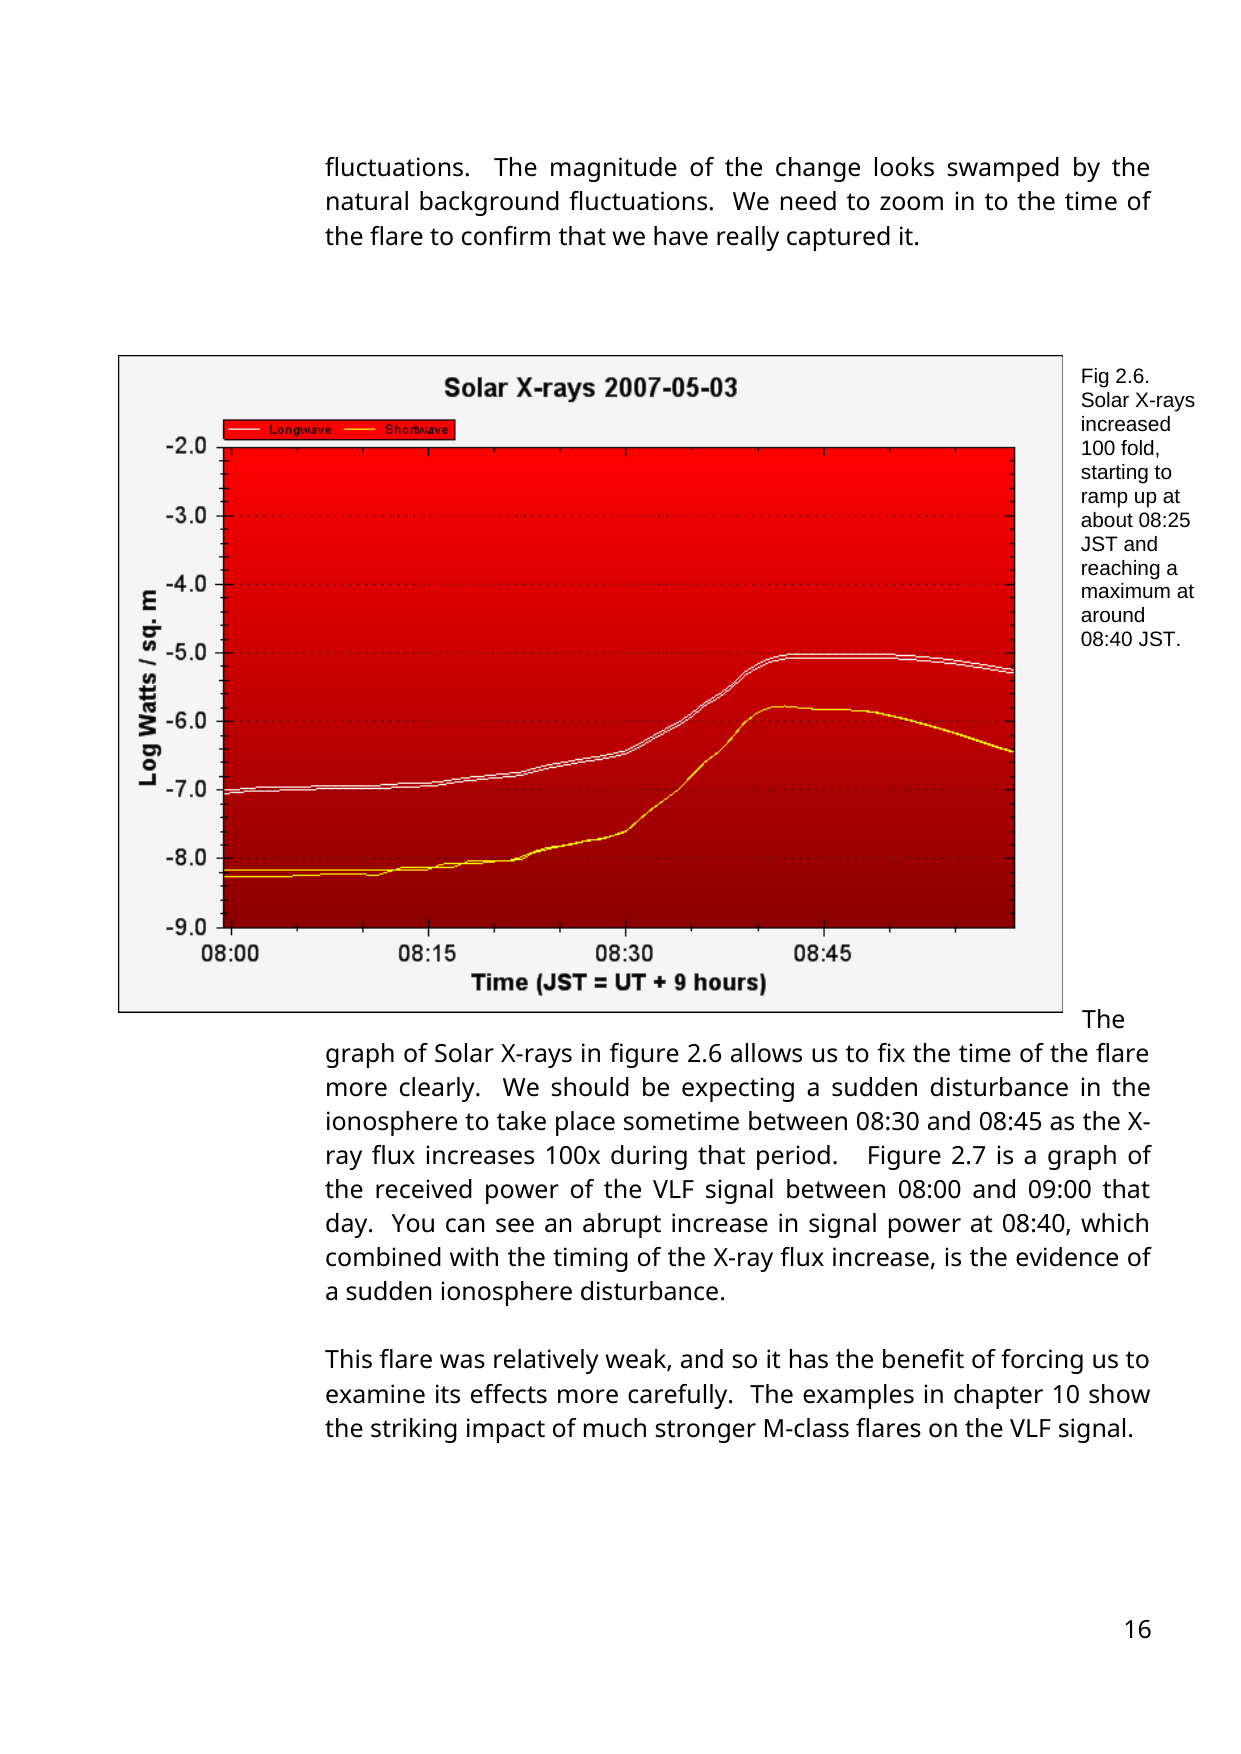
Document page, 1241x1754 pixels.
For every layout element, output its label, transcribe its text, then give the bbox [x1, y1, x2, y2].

text There is a discernable increase in the signal strength at 08:30 JST, but it is no stronger than the natural background of daytime ionosphere fluctuations. The magnitude of the change looks swamped by the natural background fluctuations. We need to zoom in to the time of the flare to confirm that we have really captured it. [325, 150, 1152, 252]
text This flare was relatively weak, and so it has the benefit of forcing us to examine its effects more carefully. The examples in chapter 10 show the striking impact of much stronger M-class flares on the VLF signal. [325, 1342, 1152, 1444]
picture [118, 355, 1063, 1013]
text The graph of Solar X-rays in figure 2.6 allows us to fix the time of the flare more clearly. We should be expecting a sudden disturbance in the ionosphere to take place sometime between 08:30 and 08:45 as the X-ray flux increases 100x during that period. Figure 2.7 is a graph of the received power of the VLF signal between 08:00 and 09:00 that day. You can see an abrupt increase in signal power at 08:40, which combined with the timing of the X-ray flux increase, is the evidence of a sudden ionosphere disturbance. [325, 1002, 1152, 1308]
